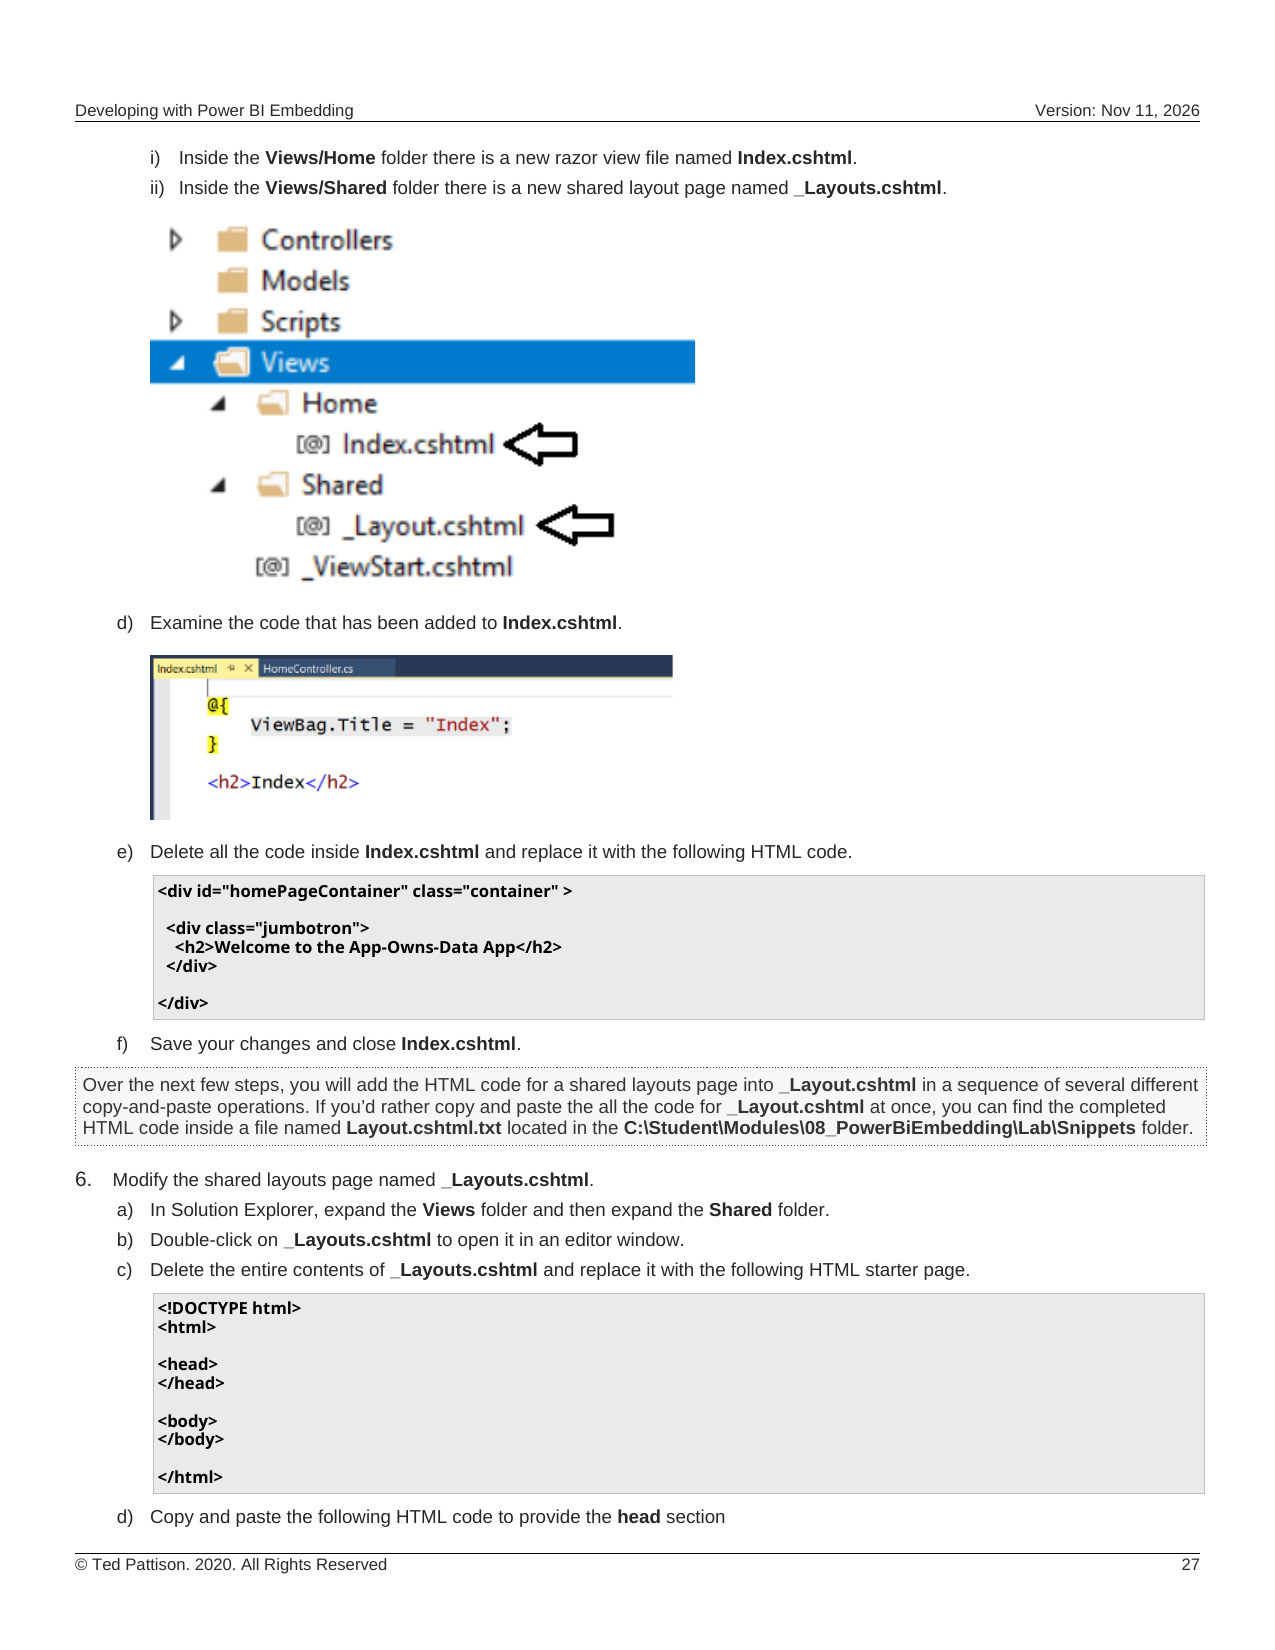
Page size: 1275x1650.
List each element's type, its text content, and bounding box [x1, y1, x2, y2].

text <div id="homePageContainer" class="container" > [154, 876, 1204, 894]
text <div class="jumbotron"> [154, 913, 1204, 931]
text <body> [154, 1405, 1204, 1424]
list Delete all the code inside Index.cshtml and replace it with the following HTML code. [117, 841, 1200, 863]
list Double-click on _Layouts.cshtml to open it in an editor window. [117, 1229, 1200, 1250]
list Modify the shared layouts page named _Layouts.cshtml. [75, 1167, 1200, 1191]
picture [150, 655, 673, 820]
text </div> [154, 988, 1204, 1019]
text <html> [154, 1312, 1204, 1330]
list Copy and paste the following HTML code to provide the head section [117, 1506, 1200, 1528]
list Delete the entire contents of _Layouts.cshtml and replace it with the following HTML starter page. [117, 1259, 1200, 1280]
text <h2>Welcome to the App-Owns-Data App</h2> [154, 931, 1204, 950]
text </div> [154, 950, 1204, 969]
text <!DOCTYPE html> [154, 1294, 1204, 1312]
list In Solution Explorer, expand the Views folder and then expand the Shared folder. [117, 1199, 1200, 1221]
text Over the next few steps, you will add the HTML code for a shared layouts page into _Layout.cshtml in a sequence of several different copy-and-paste operations. If you’d rather copy and paste the all the code for _Layout.cshtml at once, you can find the completed HTML code inside a file named Layout.cshtml.txt located in the C:\Student\Modules\08_PowerBiEmbedding\Lab\Snippets folder. [75, 1067, 1207, 1146]
picture [150, 220, 696, 590]
text </head> [154, 1368, 1204, 1387]
list Inside the Views/Shared folder there is a new shared layout page named _Layouts.cshtml. [150, 177, 1200, 198]
text </body> [154, 1424, 1204, 1443]
list Inside the Views/Home folder there is a new razor view file named Index.cshtml. [150, 147, 1200, 168]
list Save your changes and close Index.cshtml. [117, 1032, 1200, 1054]
list Examine the code that has been added to Index.cshtml. [117, 612, 1200, 633]
text <head> [154, 1349, 1204, 1368]
text </html> [154, 1462, 1204, 1493]
